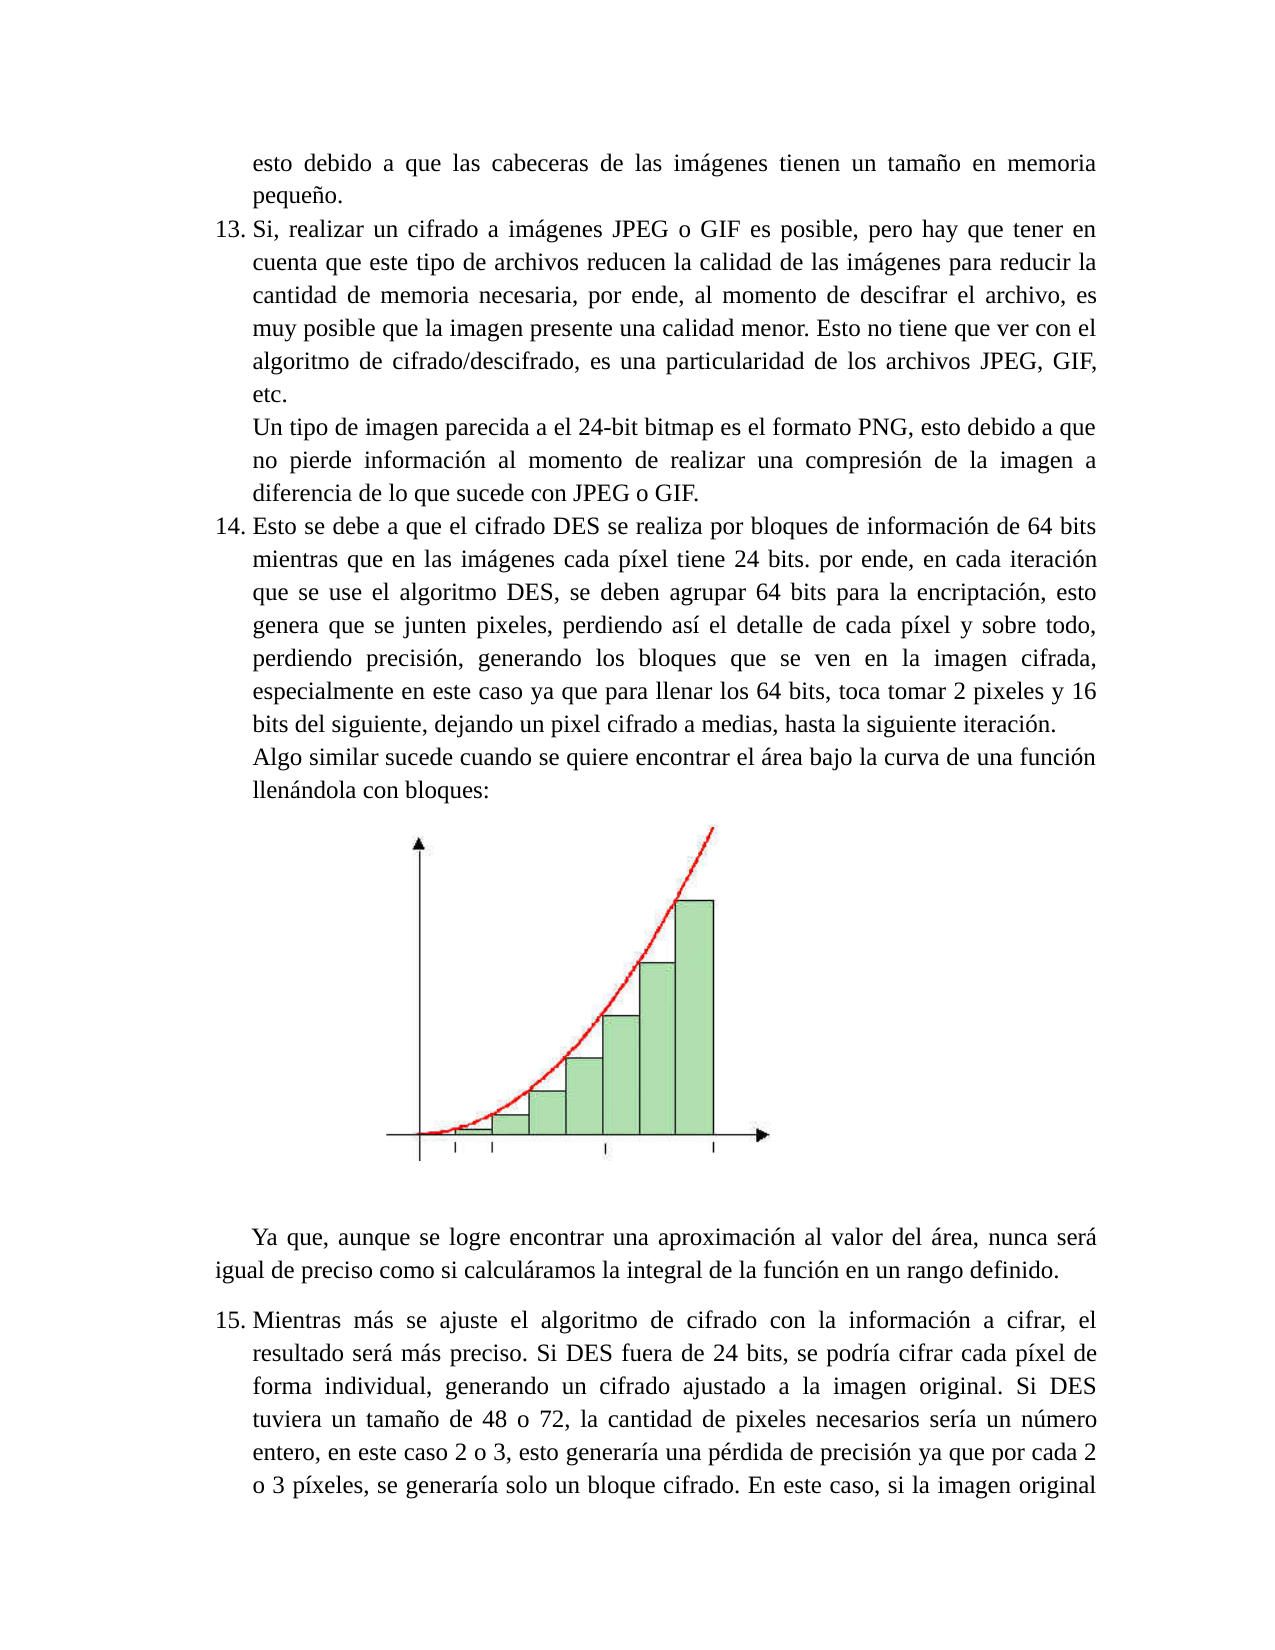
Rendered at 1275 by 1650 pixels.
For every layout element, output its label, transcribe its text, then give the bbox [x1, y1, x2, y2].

list Algo similar sucede cuando se quiere encontrar el área bajo la curva de una función llenándola con bloques: [252, 742, 1098, 804]
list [215, 1305, 1098, 1499]
picture [385, 819, 789, 1159]
list Esto se debe a que el cifrado DES se realiza por bloques de información de 64 bits mientras que en las imágenes cada píxel tiene 24 bits. por ende, en cada iteración que se use el algoritmo DES, se deben agrupar 64 bits para la encriptación, esto genera que se junten pixeles, perdiendo así el detalle de cada píxel y sobre todo, perdiendo precisión, generando los bloques que se ven en la imagen cifrada, especialmente en este caso ya que para llenar los 64 bits, toca tomar 2 pixeles y 16 bits del siguiente, dejando un pixel cifrado a medias, hasta la siguiente iteración. [215, 511, 1098, 738]
text Ya que, aunque se logre encontrar una aproximación al valor del área, nunca será igual de preciso como si calculáramos la integral de la función en un rango definido. [215, 1222, 1098, 1284]
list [215, 148, 1098, 209]
list Un tipo de imagen parecida a el 24-bit bitmap es el formato PNG, esto debido a que no pierde información al momento de realizar una compresión de la imagen a diferencia de lo que sucede con JPEG o GIF. [252, 412, 1098, 507]
list Si, realizar un cifrado a imágenes JPEG o GIF es posible, pero hay que tener en cuenta que este tipo de archivos reducen la calidad de las imágenes para reducir la cantidad de memoria necesaria, por ende, al momento de descifrar el archivo, es muy posible que la imagen presente una calidad menor. Esto no tiene que ver con el algoritmo de cifrado/descifrado, es una particularidad de los archivos JPEG, GIF, etc. [215, 214, 1098, 407]
